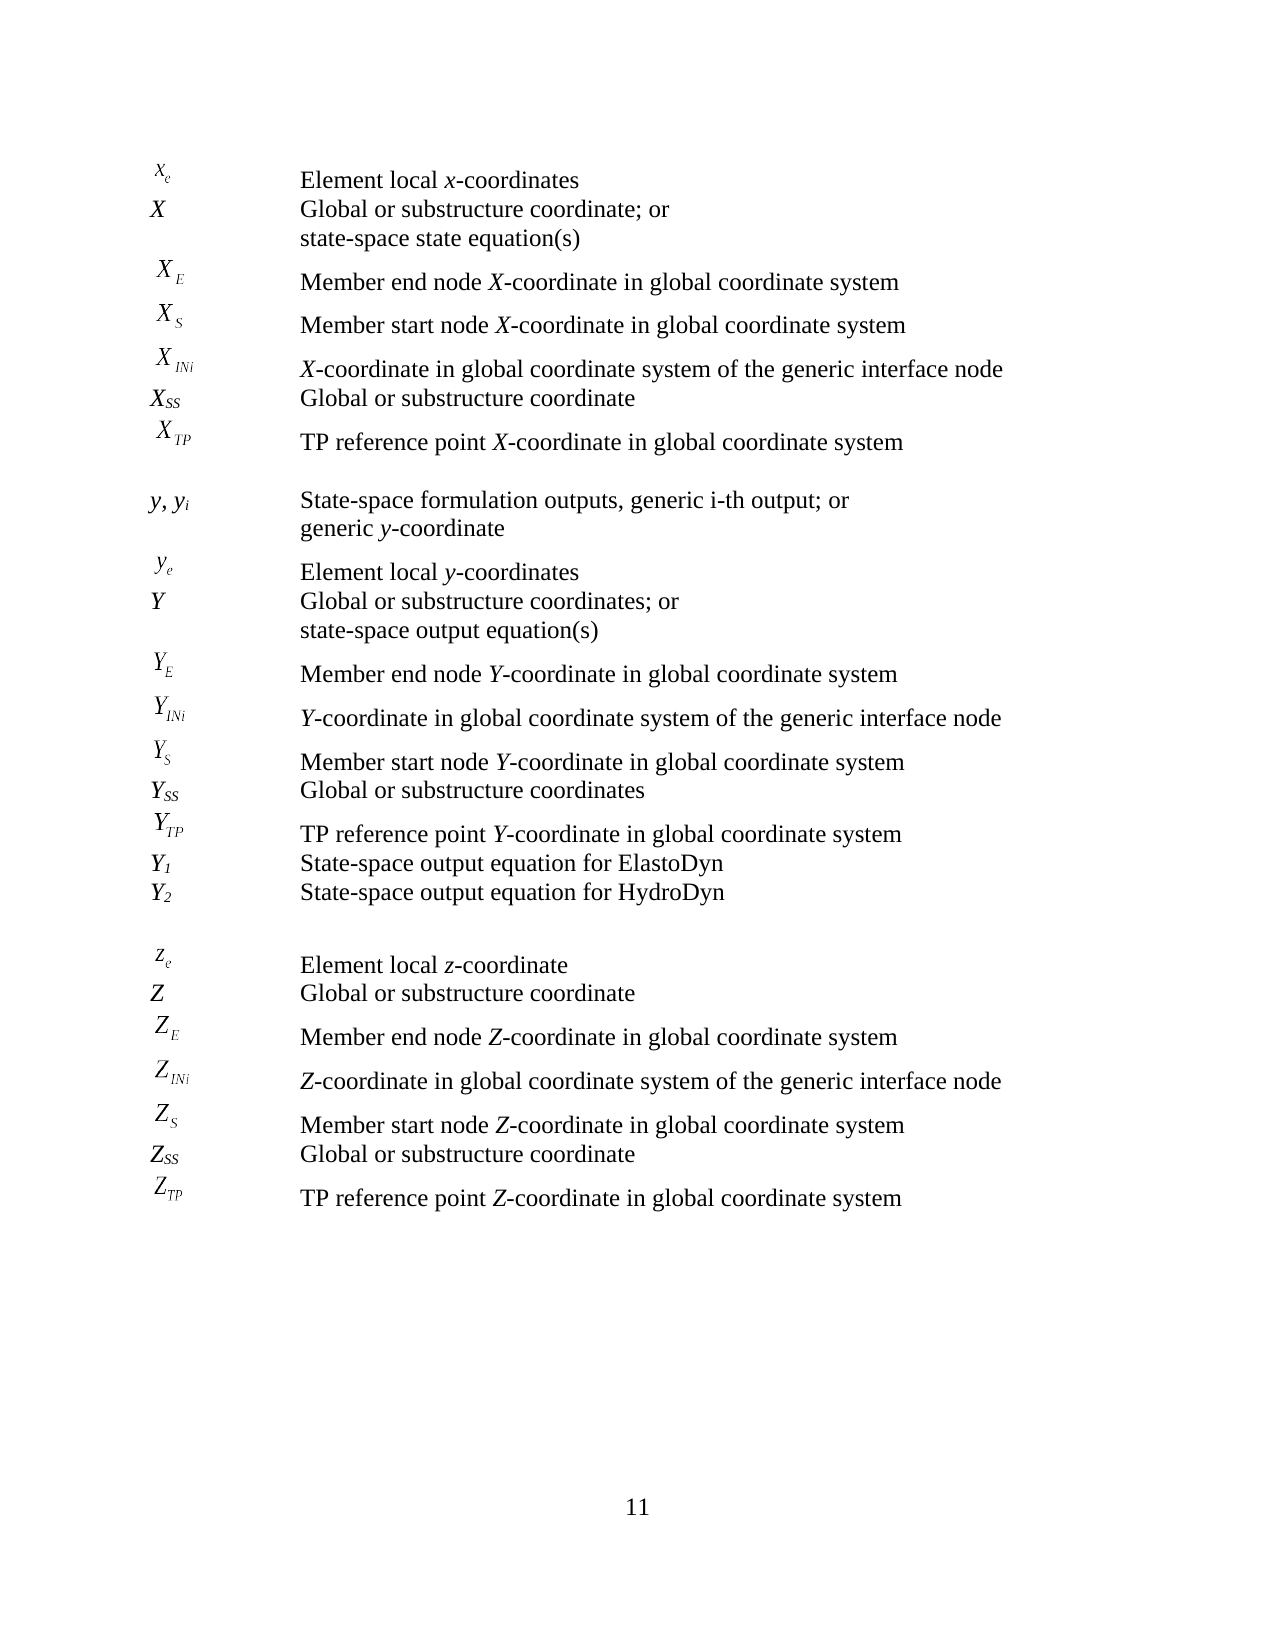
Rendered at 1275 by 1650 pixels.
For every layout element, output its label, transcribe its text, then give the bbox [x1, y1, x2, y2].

text Y Global or substructure coordinates; or [150, 586, 1125, 615]
text state-space output equation(s) [150, 615, 1125, 644]
text YSS Global or substructure coordinates [150, 776, 1125, 804]
text generic y-coordinate [150, 513, 1125, 542]
text Y-coordinate in global coordinate system of the generic interface node [150, 688, 1125, 732]
text y, yi State-space formulation outputs, generic i-th output; or [150, 485, 1125, 513]
text state-space state equation(s) [150, 223, 1125, 251]
text XSS Global or substructure coordinate [150, 383, 1125, 412]
text Y1 State-space output equation for ElastoDyn [150, 848, 1125, 877]
text Member start node X-coordinate in global coordinate system [150, 295, 1125, 339]
text TP reference point Z-coordinate in global coordinate system [150, 1168, 1125, 1212]
text Member end node Z-coordinate in global coordinate system [150, 1007, 1125, 1051]
text Z-coordinate in global coordinate system of the generic interface node [150, 1051, 1125, 1095]
text TP reference point Y-coordinate in global coordinate system [150, 804, 1125, 848]
text Member end node Y-coordinate in global coordinate system [150, 644, 1125, 688]
text TP reference point X-coordinate in global coordinate system [150, 412, 1125, 456]
text Y2 State-space output equation for HydroDyn [150, 877, 1125, 906]
text X Global or substructure coordinate; or [150, 194, 1125, 223]
text Element local x-coordinates [150, 150, 1125, 194]
text X-coordinate in global coordinate system of the generic interface node [150, 339, 1125, 383]
text Element local z-coordinate [150, 934, 1125, 978]
text Z Global or substructure coordinate [150, 978, 1125, 1007]
text Member end node X-coordinate in global coordinate system [150, 251, 1125, 295]
text ZSS Global or substructure coordinate [150, 1139, 1125, 1168]
text Member start node Z-coordinate in global coordinate system [150, 1095, 1125, 1139]
text Member start node Y-coordinate in global coordinate system [150, 732, 1125, 776]
text Element local y-coordinates [150, 542, 1125, 586]
